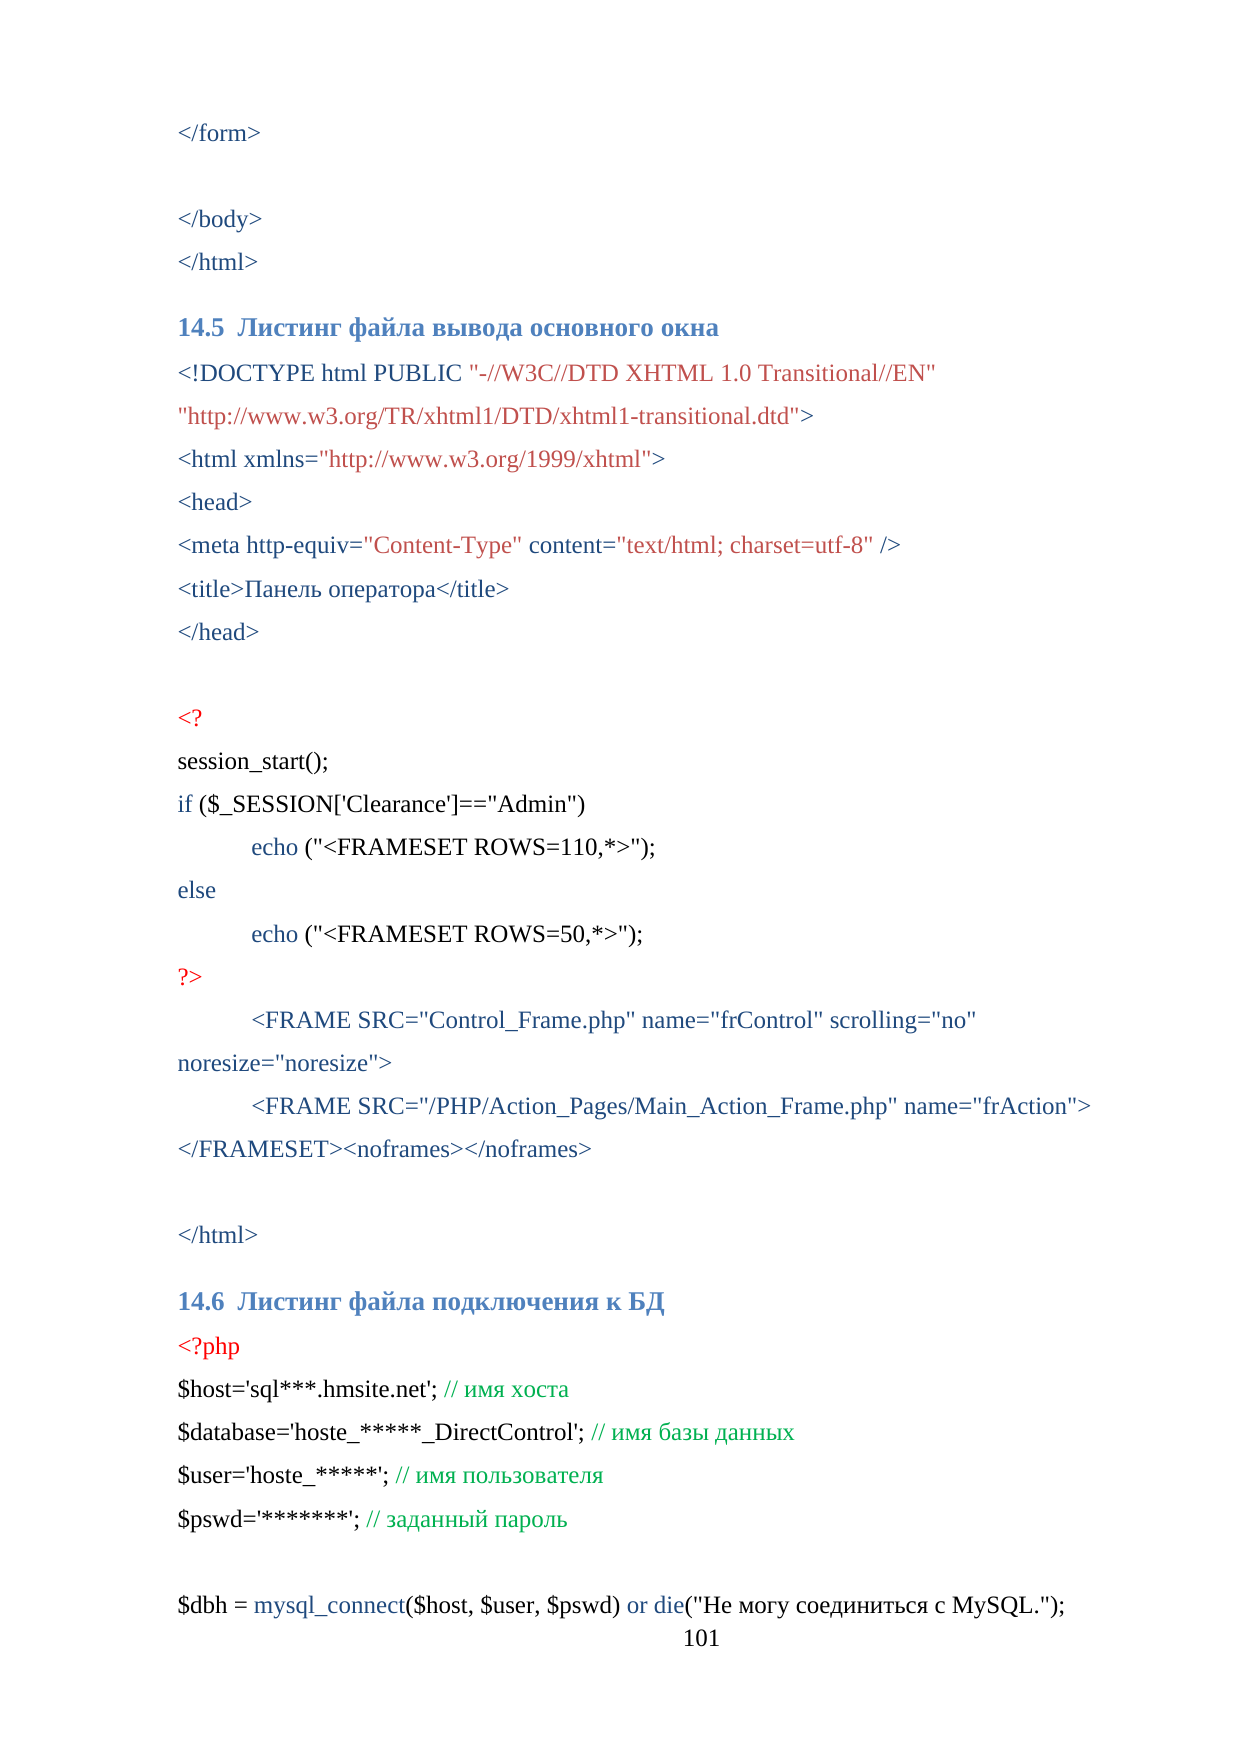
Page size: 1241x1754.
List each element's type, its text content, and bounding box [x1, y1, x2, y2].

text <FRAME SRC="Control_Frame.php" name="frControl" scrolling="no" noresize="noresize"> [177, 1005, 1152, 1077]
text <head> [177, 487, 1152, 516]
text else [177, 876, 1152, 904]
text $user='hoste_*****'; // имя пользователя [177, 1461, 1152, 1489]
text <html xmlns="http://www.w3.org/1999/xhtml"> [177, 444, 1152, 473]
text </FRAMESET><noframes></noframes> [177, 1134, 1152, 1163]
subtitle Листинг файла подключения к БД [177, 1284, 1152, 1316]
text <?php [177, 1331, 1152, 1360]
text $host='sql***.hmsite.net'; // имя хоста [177, 1374, 1152, 1403]
text </head> [177, 617, 1152, 646]
text <? [177, 703, 1152, 732]
text <meta http-equiv="Content-Type" content="text/html; charset=utf-8" /> [177, 531, 1152, 559]
text </body> [177, 204, 1152, 233]
text if ($_SESSION['Clearance']=="Admin") [177, 789, 1152, 818]
subtitle Листинг файла вывода основного окна [177, 311, 1152, 343]
text <FRAME SRC="/PHP/Action_Pages/Main_Action_Frame.php" name="frAction"> [177, 1091, 1152, 1120]
text ?> [177, 962, 1152, 991]
text </form> [177, 118, 1152, 147]
text <!DOCTYPE html PUBLIC "-//W3C//DTD XHTML 1.0 Transitional//EN" "http://www.w3.org/TR/xhtml1/DTD/xhtml1-transitional.dtd"> [177, 358, 1152, 430]
text session_start(); [177, 746, 1152, 775]
text $pswd='*******'; // заданный пароль [177, 1504, 1152, 1532]
text echo ("<FRAMESET ROWS=110,*>"); [177, 832, 1152, 861]
text </html> [177, 247, 1152, 276]
text echo ("<FRAMESET ROWS=50,*>"); [177, 919, 1152, 947]
text <title>Панель оператора</title> [177, 574, 1152, 602]
text $database='hoste_*****_DirectControl'; // имя базы данных [177, 1417, 1152, 1446]
text $dbh = mysql_connect($host, $user, $pswd) or die("Не могу соединиться с MySQL."); [177, 1590, 1152, 1619]
text </html> [177, 1221, 1152, 1249]
